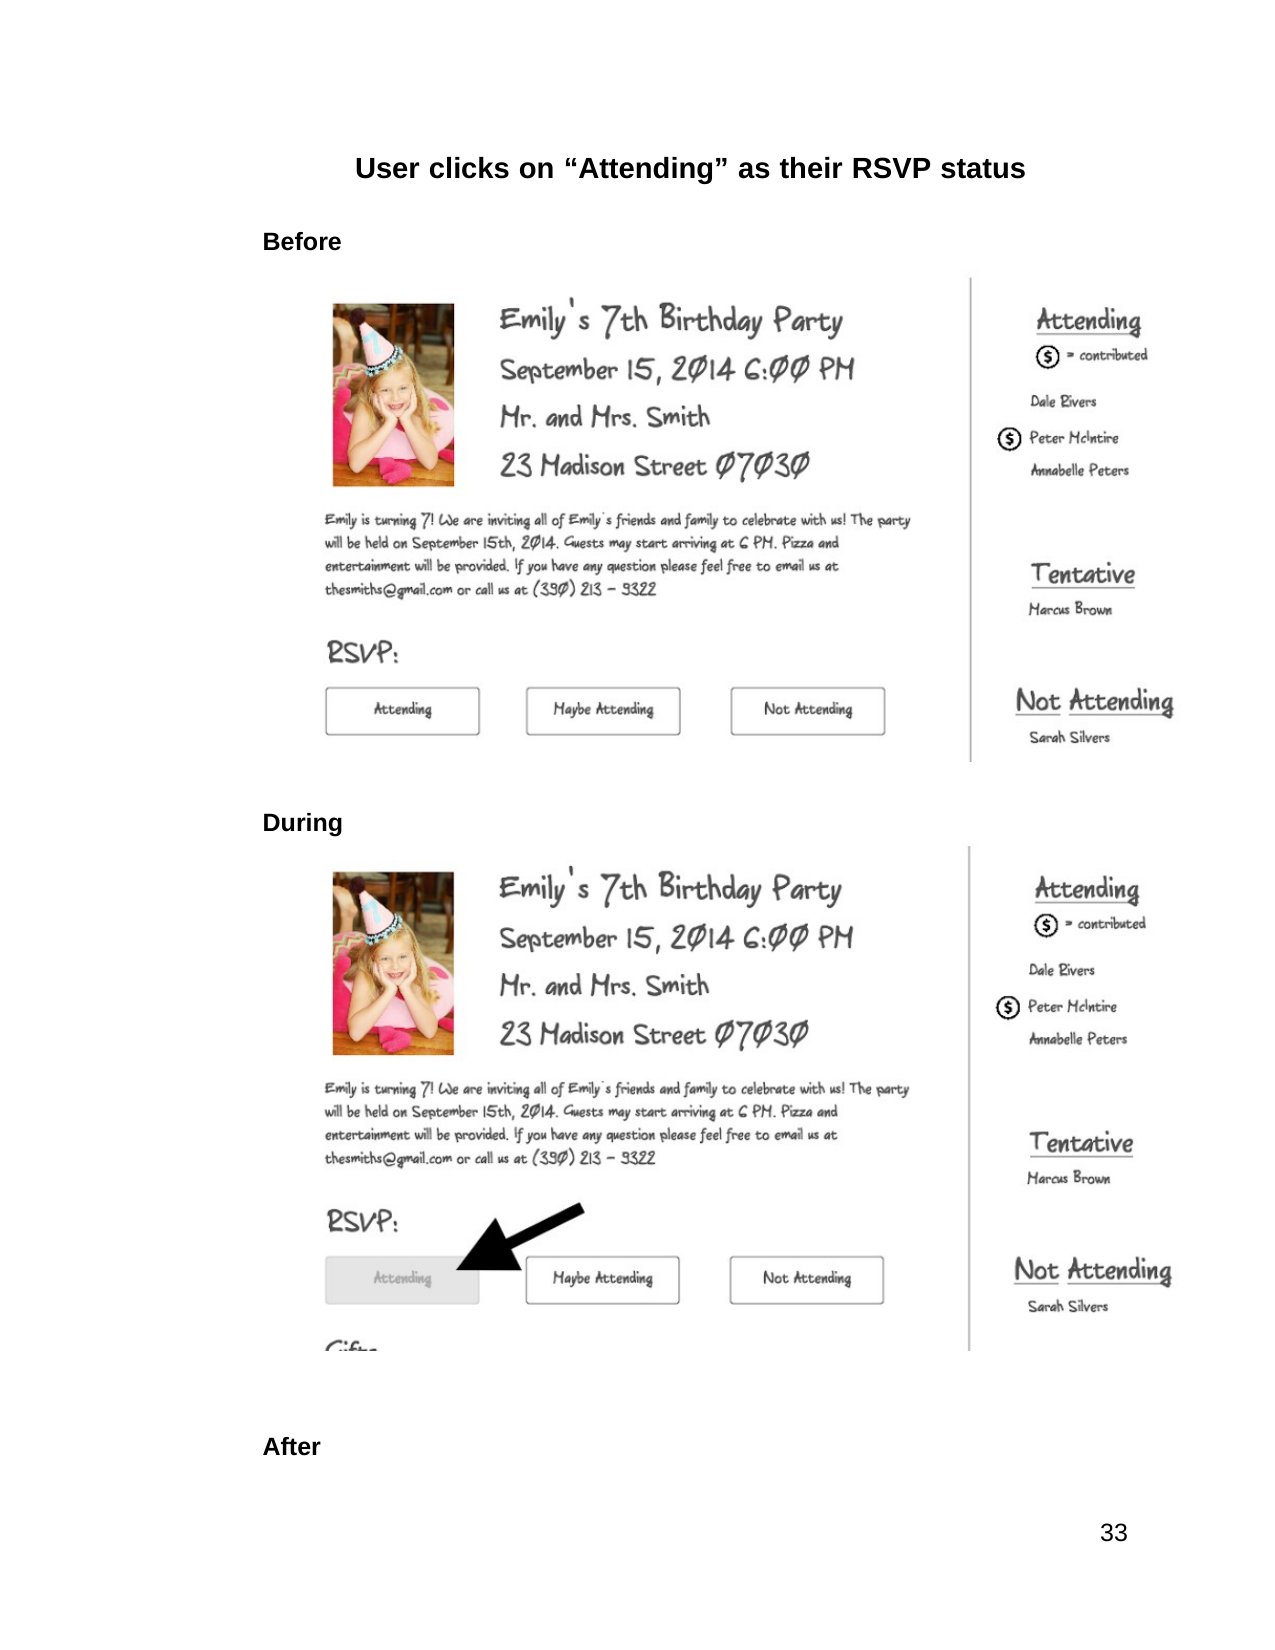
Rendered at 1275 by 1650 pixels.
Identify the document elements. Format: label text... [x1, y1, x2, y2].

text User clicks on “Attending” as their RSVP status [355, 151, 1252, 184]
text After [262, 1431, 1252, 1460]
text During [262, 808, 1252, 837]
picture [265, 843, 1242, 1351]
picture [265, 262, 1244, 762]
text Before [262, 226, 1252, 255]
